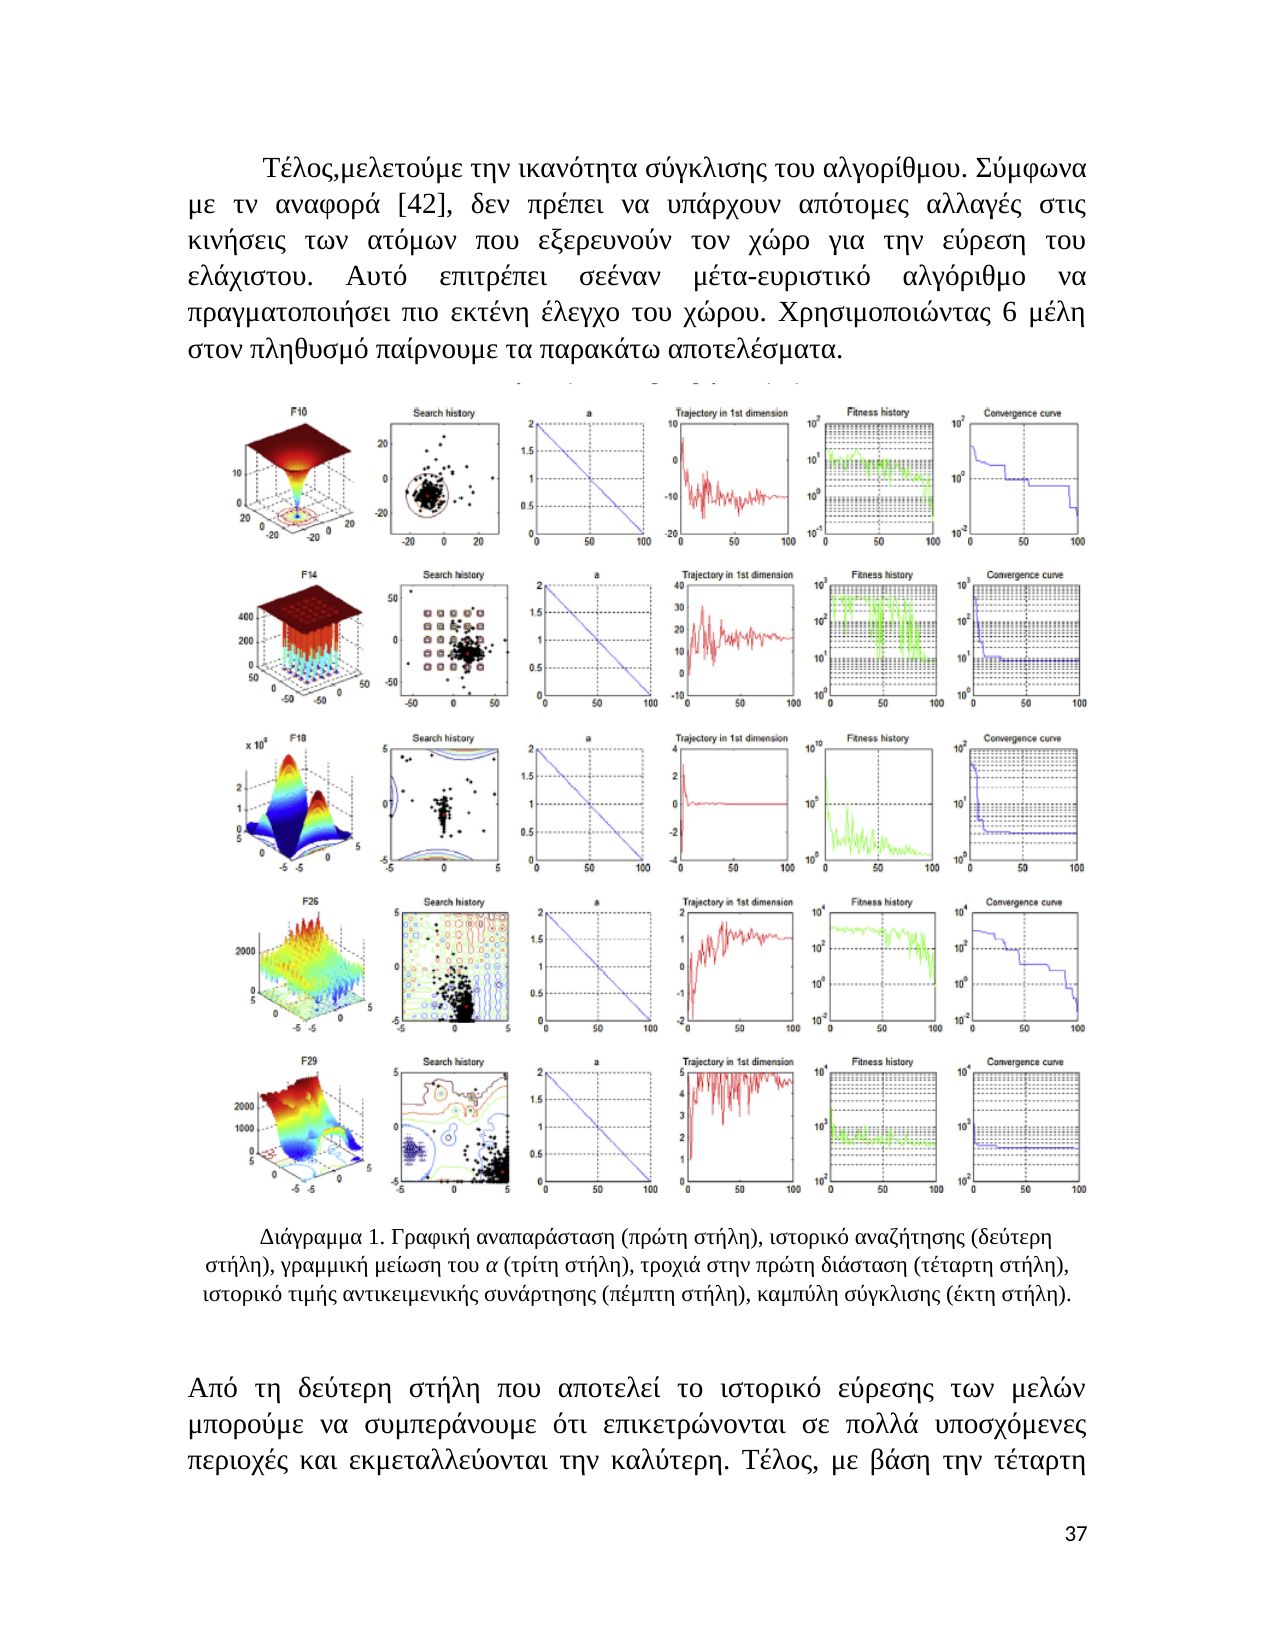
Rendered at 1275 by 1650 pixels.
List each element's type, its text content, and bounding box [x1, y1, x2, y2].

picture [225, 383, 1125, 1205]
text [187, 1370, 1087, 1476]
text Τέλος,μελετούμε την ικανότητα σύγκλισης του αλγορίθμου. Σύμφωνα με τν αναφορά [42], δεν πρέπει να υπάρχουν απότομες αλλαγές στις κινήσεις των ατόμων που εξερευνούν τον χώρο για την εύρεση του ελάχιστου. Αυτό επιτρέπει σεέναν μέτα-ευριστικό αλγόριθμο να πραγματοποιήσει πιο εκτένη έλεγχο του χώρου. Χρησιμοποιώντας 6 μέλη στον πληθυσμό παίρνουμε τα παρακάτω αποτελέσματα. [187, 150, 1087, 364]
text Διάγραμμα 1. Γραφική αναπαράσταση (πρώτη στήλη), ιστορικό αναζήτησης (δεύτερη στήλη), γραμμική μείωση του α (τρίτη στήλη), τροχιά στην πρώτη διάσταση (τέταρτη στήλη), ιστορικό τιμής αντικειμενικής συνάρτησης (πέμπτη στήλη), καμπύλη σύγκλισης (έκτη στήλη). [187, 1223, 1087, 1306]
